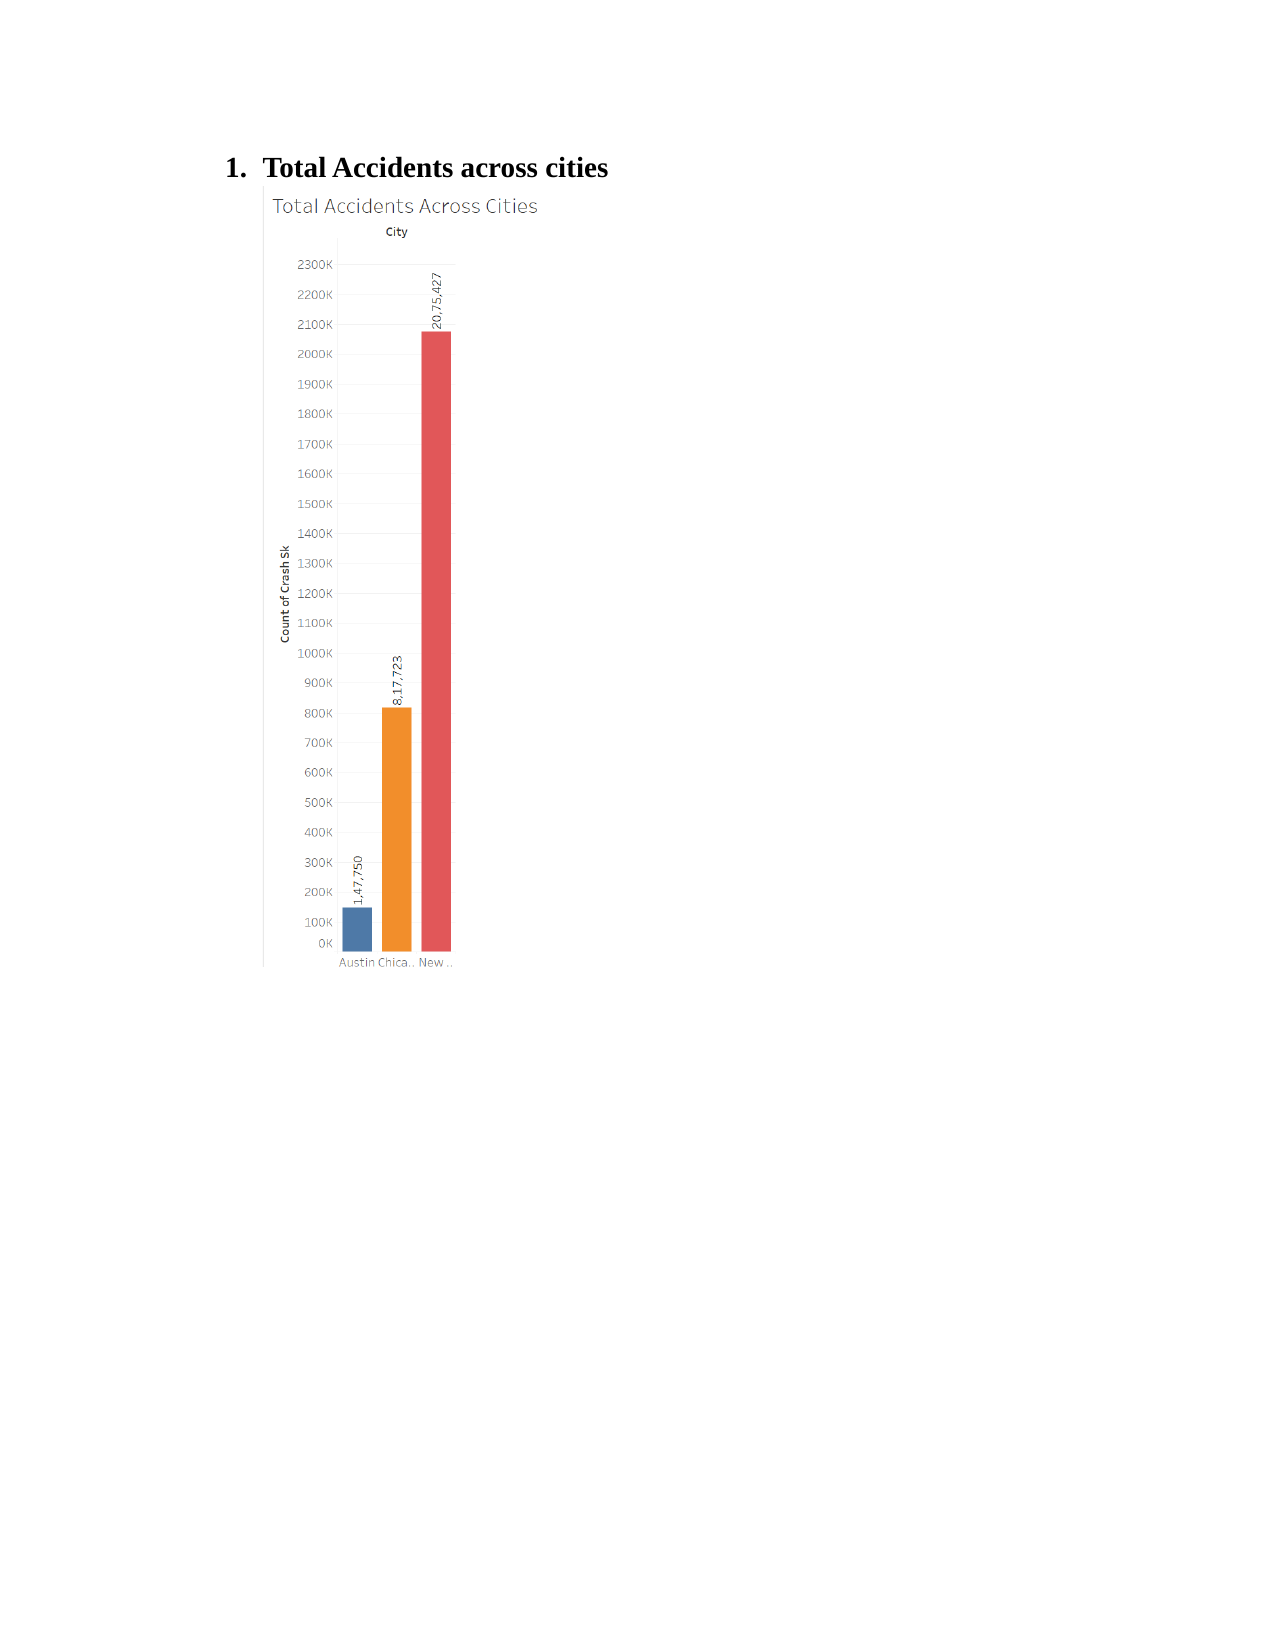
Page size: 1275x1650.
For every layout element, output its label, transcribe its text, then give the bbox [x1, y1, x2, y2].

picture [262, 186, 1238, 967]
